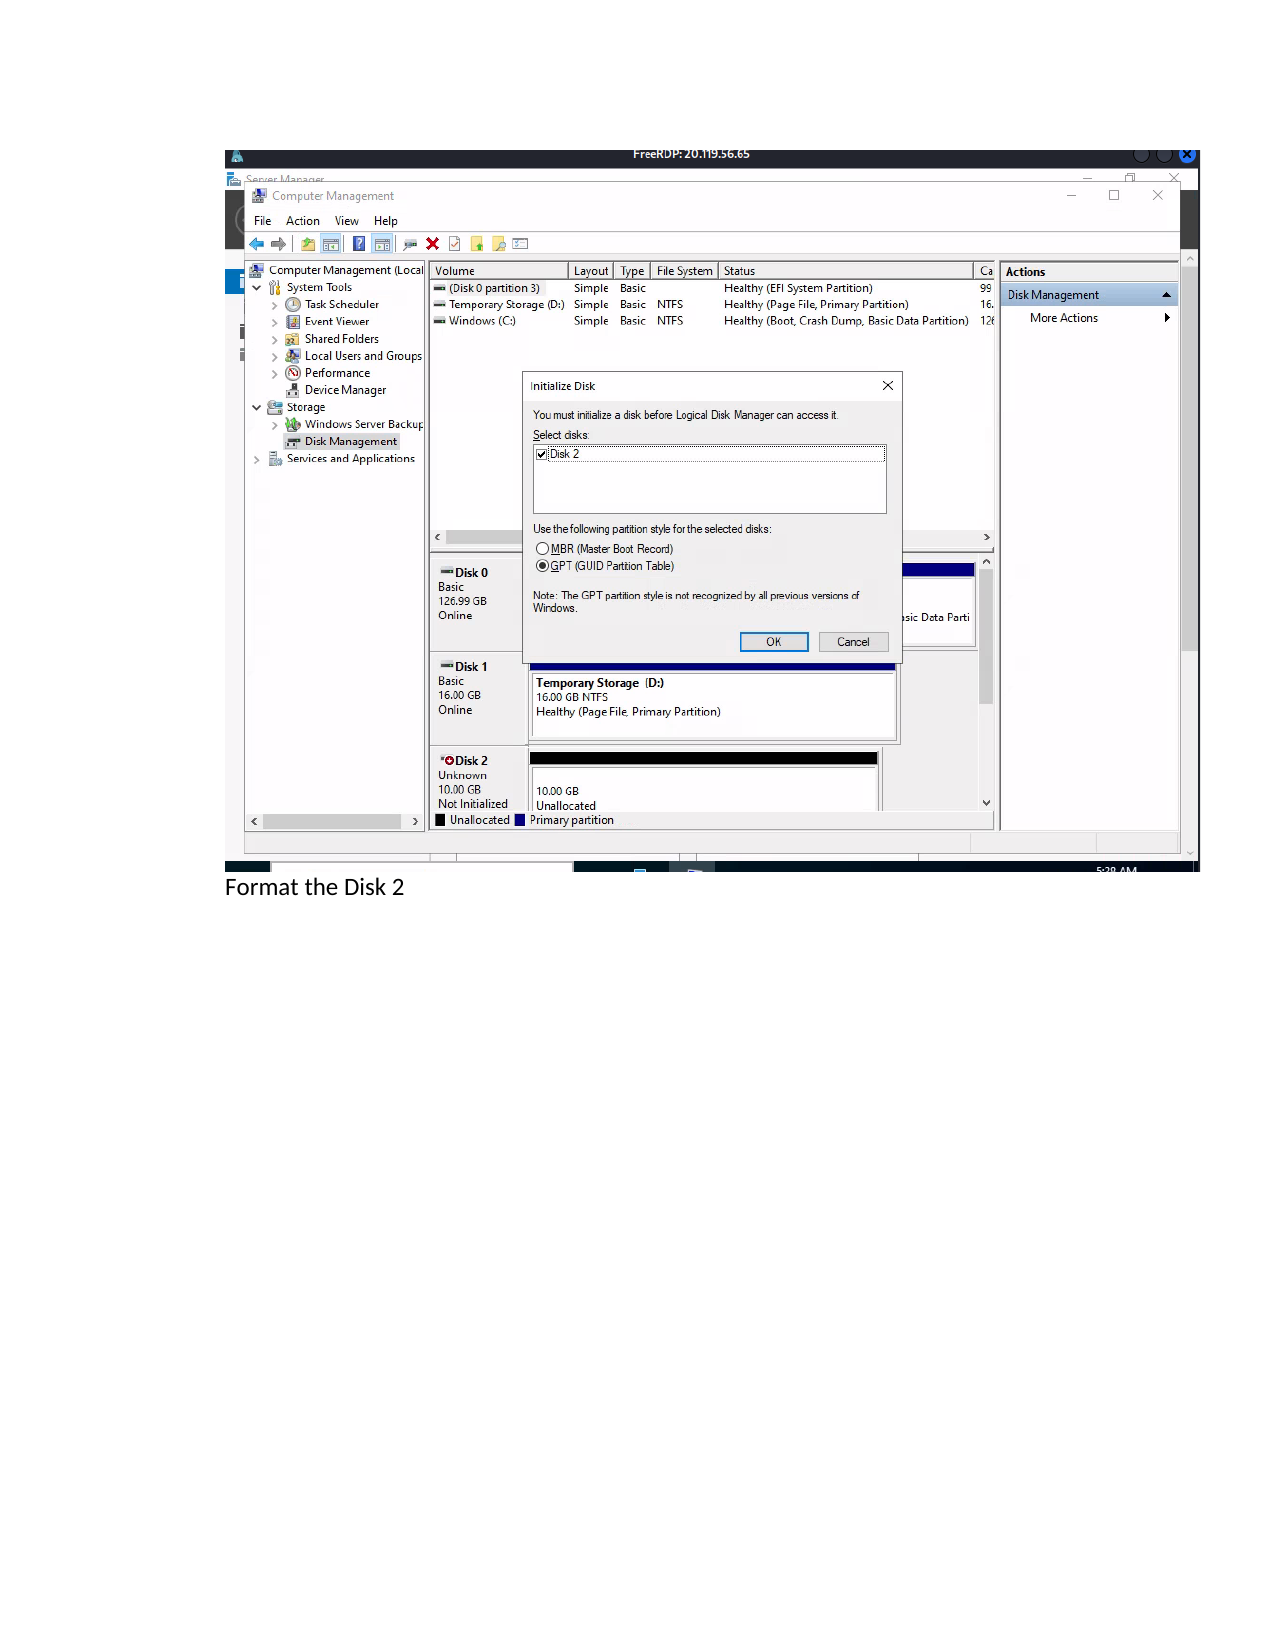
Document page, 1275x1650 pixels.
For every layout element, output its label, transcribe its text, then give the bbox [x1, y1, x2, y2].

picture [225, 150, 1200, 872]
list Format the Disk 2 [225, 872, 1125, 902]
